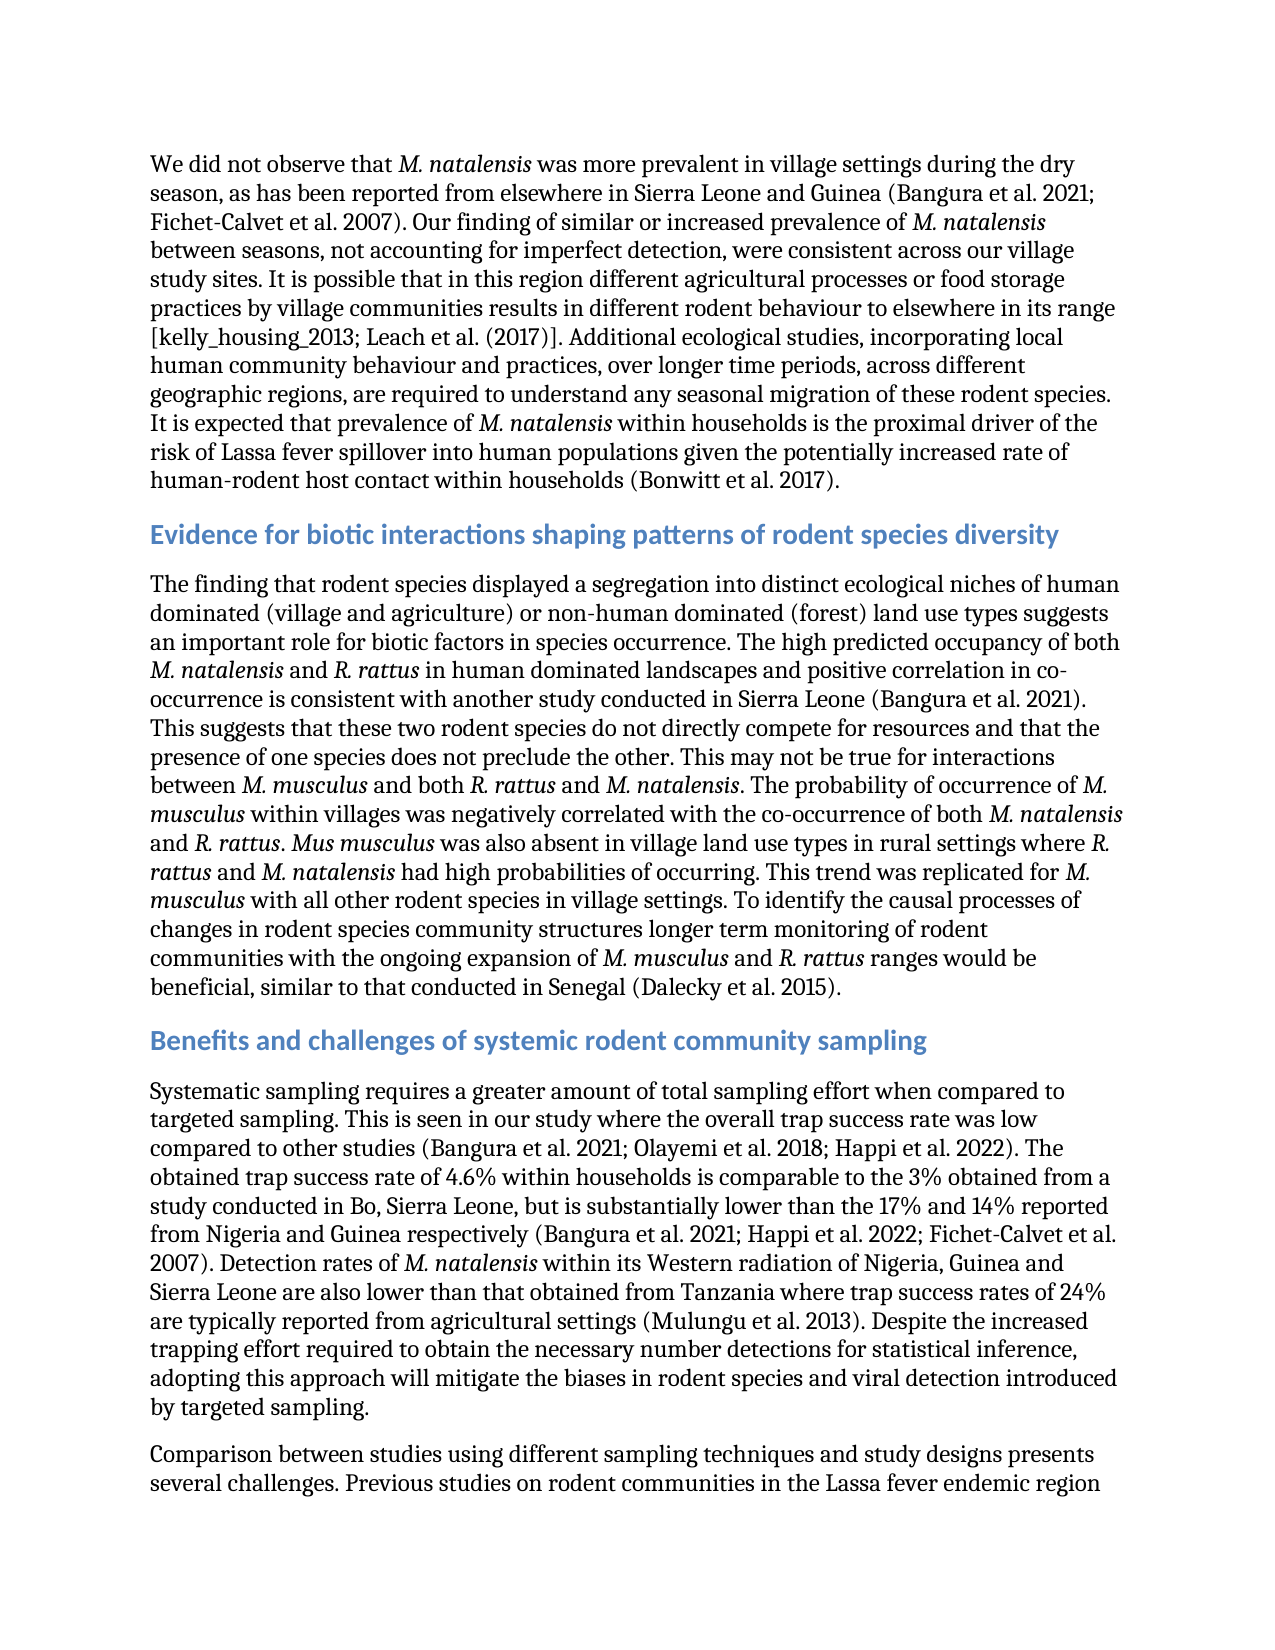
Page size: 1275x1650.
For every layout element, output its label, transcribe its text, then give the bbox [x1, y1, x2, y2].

text We did not observe that M. natalensis was more prevalent in village settings during the dry season, as has been reported from elsewhere in Sierra Leone and Guinea (Bangura et al. 2021; Fichet-Calvet et al. 2007). Our finding of similar or increased prevalence of M. natalensis between seasons, not accounting for imperfect detection, were consistent across our village study sites. It is possible that in this region different agricultural processes or food storage practices by village communities results in different rodent behaviour to elsewhere in its range [kelly_housing_2013; Leach et al. (2017)]. Additional ecological studies, incorporating local human community behaviour and practices, over longer time periods, across different geographic regions, are required to understand any seasonal migration of these rodent species. It is expected that prevalence of M. natalensis within households is the proximal driver of the risk of Lassa fever spillover into human populations given the potentially increased rate of human-rodent host contact within households (Bonwitt et al. 2017). [150, 150, 1125, 495]
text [150, 1440, 1125, 1498]
subtitle Benefits and challenges of systemic rodent community sampling [150, 1022, 1125, 1058]
text Systematic sampling requires a greater amount of total sampling effort when compared to targeted sampling. This is seen in our study where the overall trap success rate was low compared to other studies (Bangura et al. 2021; Olayemi et al. 2018; Happi et al. 2022). The obtained trap success rate of 4.6% within households is comparable to the 3% obtained from a study conducted in Bo, Sierra Leone, but is substantially lower than the 17% and 14% reported from Nigeria and Guinea respectively (Bangura et al. 2021; Happi et al. 2022; Fichet-Calvet et al. 2007). Detection rates of M. natalensis within its Western radiation of Nigeria, Guinea and Sierra Leone are also lower than that obtained from Tanzania where trap success rates of 24% are typically reported from agricultural settings (Mulungu et al. 2013). Despite the increased trapping effort required to obtain the necessary number detections for statistical inference, adopting this approach will mitigate the biases in rodent species and viral detection introduced by targeted sampling. [150, 1077, 1125, 1422]
subtitle Evidence for biotic interactions shaping patterns of rodent species diversity [150, 516, 1125, 551]
text The finding that rodent species displayed a segregation into distinct ecological niches of human dominated (village and agriculture) or non-human dominated (forest) land use types suggests an important role for biotic factors in species occurrence. The high predicted occupancy of both M. natalensis and R. rattus in human dominated landscapes and positive correlation in co-occurrence is consistent with another study conducted in Sierra Leone (Bangura et al. 2021). This suggests that these two rodent species do not directly compete for resources and that the presence of one species does not preclude the other. This may not be true for interactions between M. musculus and both R. rattus and M. natalensis. The probability of occurrence of M. musculus within villages was negatively correlated with the co-occurrence of both M. natalensis and R. rattus. Mus musculus was also absent in village land use types in rural settings where R. rattus and M. natalensis had high probabilities of occurring. This trend was replicated for M. musculus with all other rodent species in village settings. To identify the causal processes of changes in rodent species community structures longer term monitoring of rodent communities with the ongoing expansion of M. musculus and R. rattus ranges would be beneficial, similar to that conducted in Senegal (Dalecky et al. 2015). [150, 570, 1125, 1001]
